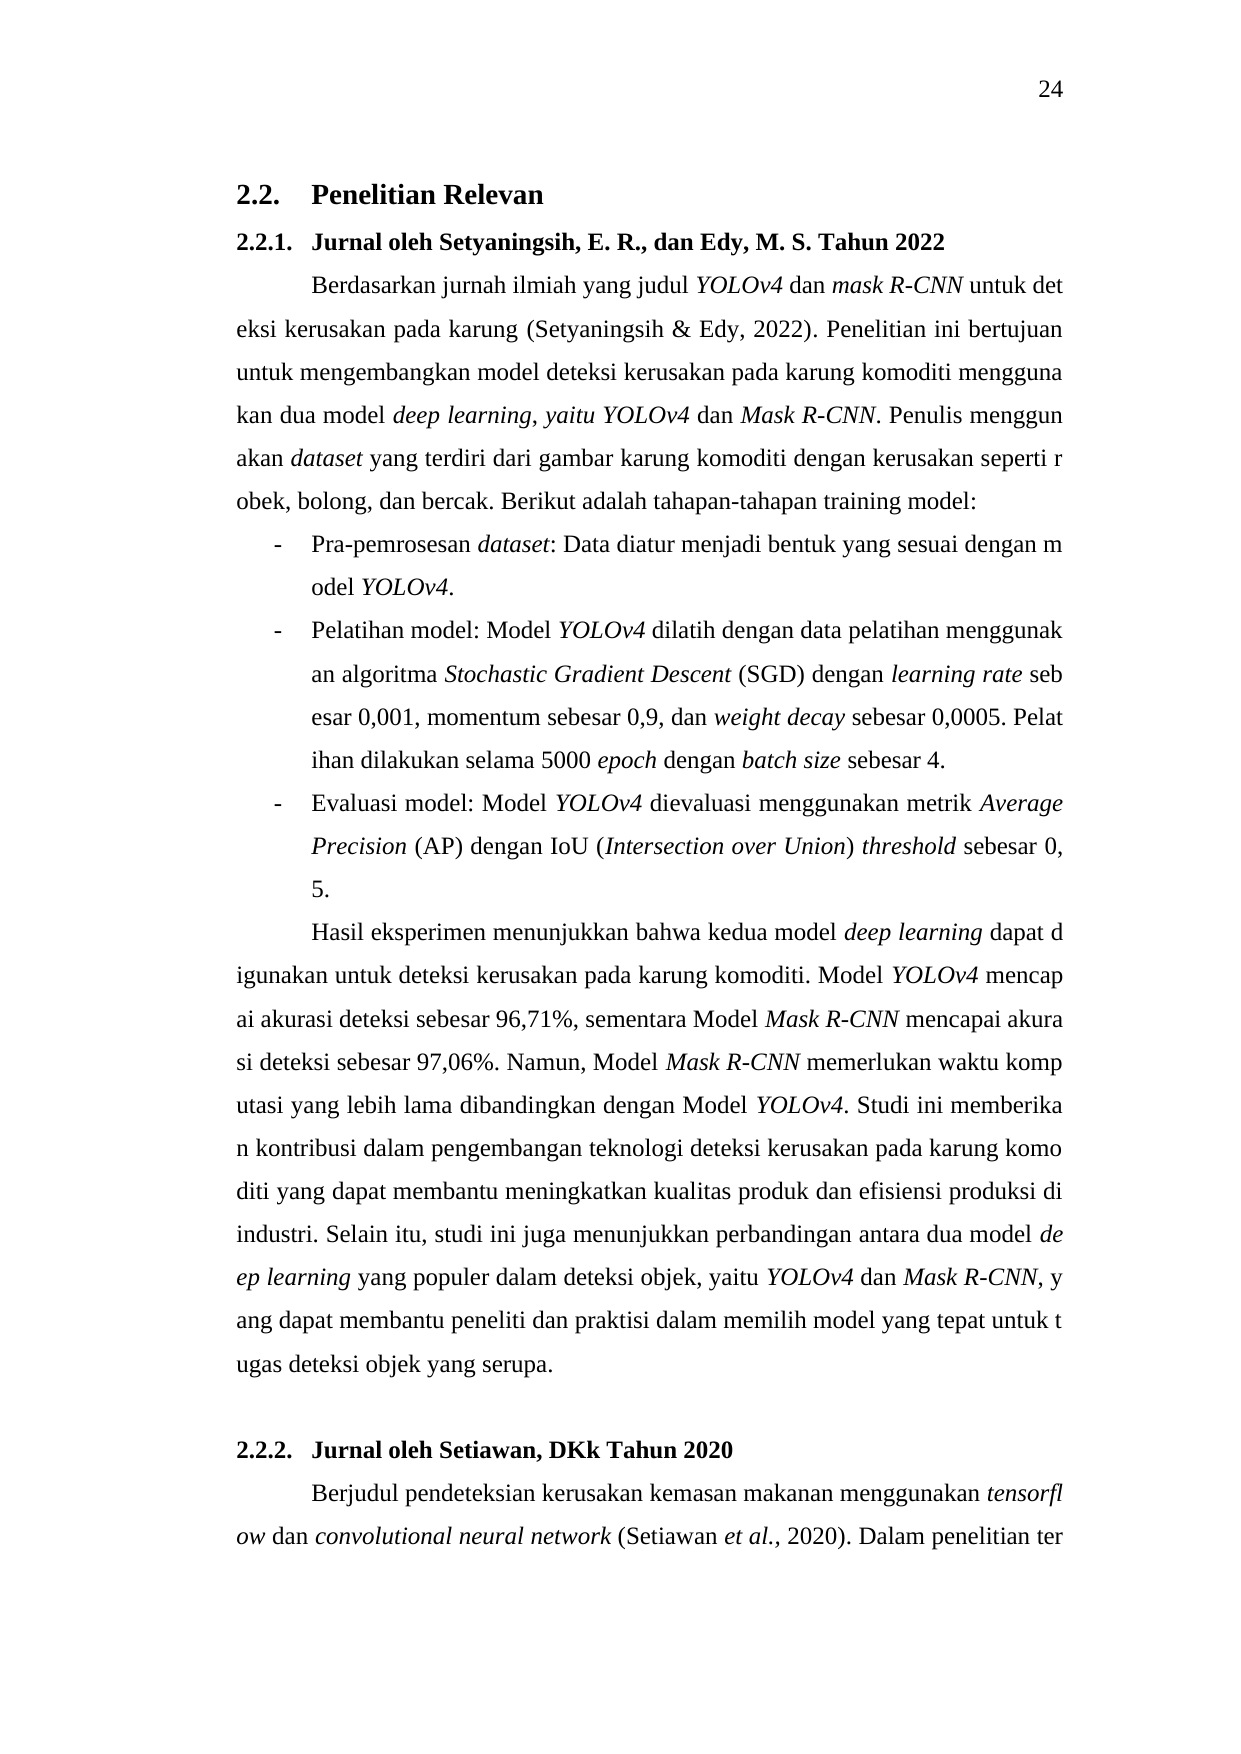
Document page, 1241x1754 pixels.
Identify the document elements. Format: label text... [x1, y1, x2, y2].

text Berdasarkan jurnah ilmiah yang judul YOLOv4 dan mask R-CNN untuk deteksi kerusakan pada karung (Setyaningsih & Edy, 2022). Penelitian ini bertujuan untuk mengembangkan model deteksi kerusakan pada karung komoditi menggunakan dua model deep learning, yaitu YOLOv4 dan Mask R-CNN. Penulis menggunakan dataset yang terdiri dari gambar karung komoditi dengan kerusakan seperti robek, bolong, dan bercak. Berikut adalah tahapan-tahapan training model: [236, 271, 1063, 515]
text Hasil eksperimen menunjukkan bahwa kedua model deep learning dapat digunakan untuk deteksi kerusakan pada karung komoditi. Model YOLOv4 mencapai akurasi deteksi sebesar 96,71%, sementara Model Mask R-CNN mencapai akurasi deteksi sebesar 97,06%. Namun, Model Mask R-CNN memerlukan waktu komputasi yang lebih lama dibandingkan dengan Model YOLOv4. Studi ini memberikan kontribusi dalam pengembangan teknologi deteksi kerusakan pada karung komoditi yang dapat membantu meningkatkan kualitas produk dan efisiensi produksi di industri. Selain itu, studi ini juga menunjukkan perbandingan antara dua model deep learning yang populer dalam deteksi objek, yaitu YOLOv4 dan Mask R-CNN, yang dapat membantu peneliti dan praktisi dalam memilih model yang tepat untuk tugas deteksi objek yang serupa. [236, 917, 1063, 1377]
subtitle Jurnal oleh Setyaningsih, E. R., dan Edy, M. S. Tahun 2022 [236, 227, 1063, 256]
subtitle Penelitian Relevan [236, 177, 1063, 211]
subtitle Jurnal oleh Setiawan, DKk Tahun 2020 [236, 1435, 1063, 1464]
list Evaluasi model: Model YOLOv4 dievaluasi menggunakan metrik Average Precision (AP) dengan IoU (Intersection over Union) threshold sebesar 0,5. [274, 788, 1063, 903]
list Pelatihan model: Model YOLOv4 dilatih dengan data pelatihan menggunakan algoritma Stochastic Gradient Descent (SGD) dengan learning rate sebesar 0,001, momentum sebesar 0,9, dan weight decay sebesar 0,0005. Pelatihan dilakukan selama 5000 epoch dengan batch size sebesar 4. [274, 616, 1063, 774]
list Pra-pemrosesan dataset: Data diatur menjadi bentuk yang sesuai dengan model YOLOv4. [274, 529, 1063, 601]
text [236, 1478, 1063, 1550]
